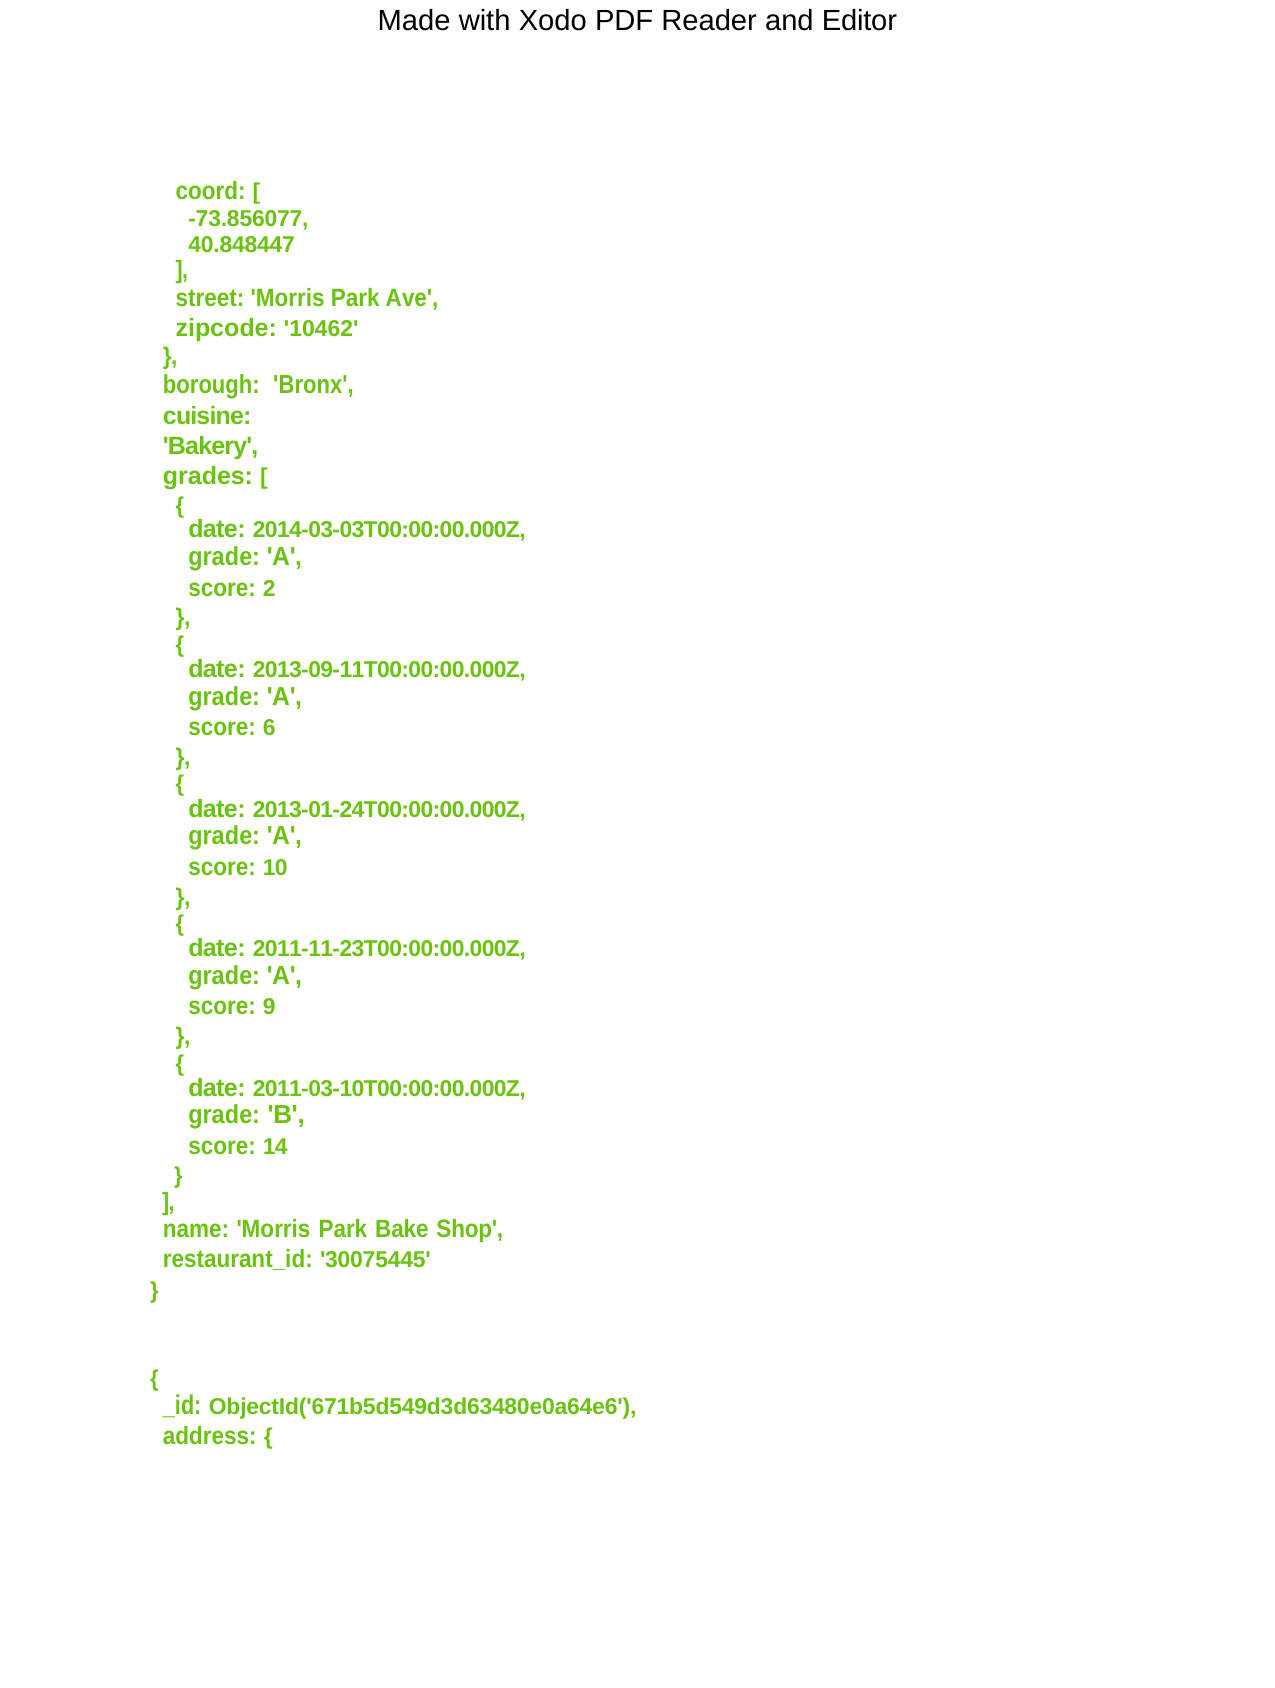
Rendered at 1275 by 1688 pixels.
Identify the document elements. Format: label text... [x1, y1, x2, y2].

text ], [175, 258, 1225, 283]
text }, [163, 343, 1225, 369]
text { [175, 631, 1225, 657]
text score: 14 [188, 1131, 1225, 1160]
text { [175, 492, 1225, 518]
subtitle grade: 'A', [188, 962, 1225, 990]
text ], [106, 1188, 175, 1216]
text }, [175, 604, 1225, 631]
text }, [175, 883, 1225, 910]
text { [175, 771, 1225, 797]
text date: 2013-01-24T00:00:00.000Z, [188, 797, 1225, 822]
text date: 2011-11-23T00:00:00.000Z, [188, 937, 1225, 962]
subtitle grade: 'A', [188, 683, 1225, 711]
text name: 'Morris Park Bake Shop', [163, 1216, 1225, 1243]
text address: { [163, 1421, 1225, 1450]
text coord: [ [175, 177, 1225, 205]
text score: 9 [188, 991, 1225, 1020]
text { [175, 910, 1225, 937]
text _id: ObjectId('671b5d549d3d63480e0a64e6'), [163, 1391, 1225, 1420]
text { [175, 1050, 1225, 1076]
subtitle grade: 'A', [188, 822, 1225, 850]
text }, [175, 1023, 1225, 1050]
text date: 2014-03-03T00:00:00.000Z, [188, 518, 1225, 543]
text date: 2013-09-11T00:00:00.000Z, [188, 657, 1225, 683]
subtitle grade: 'B', [188, 1101, 1225, 1129]
text score: 10 [188, 852, 1225, 881]
text score: 2 [188, 573, 1225, 601]
text { [150, 1366, 1225, 1391]
subtitle grade: 'A', [188, 543, 1225, 571]
text score: 6 [188, 712, 1225, 741]
text date: 2011-03-10T00:00:00.000Z, [188, 1076, 1225, 1101]
text }, [175, 743, 1225, 771]
text borough: 'Bronx', cuisine: 'Bakery', grades: [ [163, 369, 353, 490]
text street: 'Morris Park Ave', zipcode: '10462' [175, 283, 445, 342]
text restaurant_id: '30075445' [163, 1244, 1225, 1273]
text } [106, 1163, 183, 1188]
text } [150, 1277, 1225, 1303]
text -73.856077, [188, 205, 1225, 231]
text 40.848447 [188, 231, 1225, 258]
